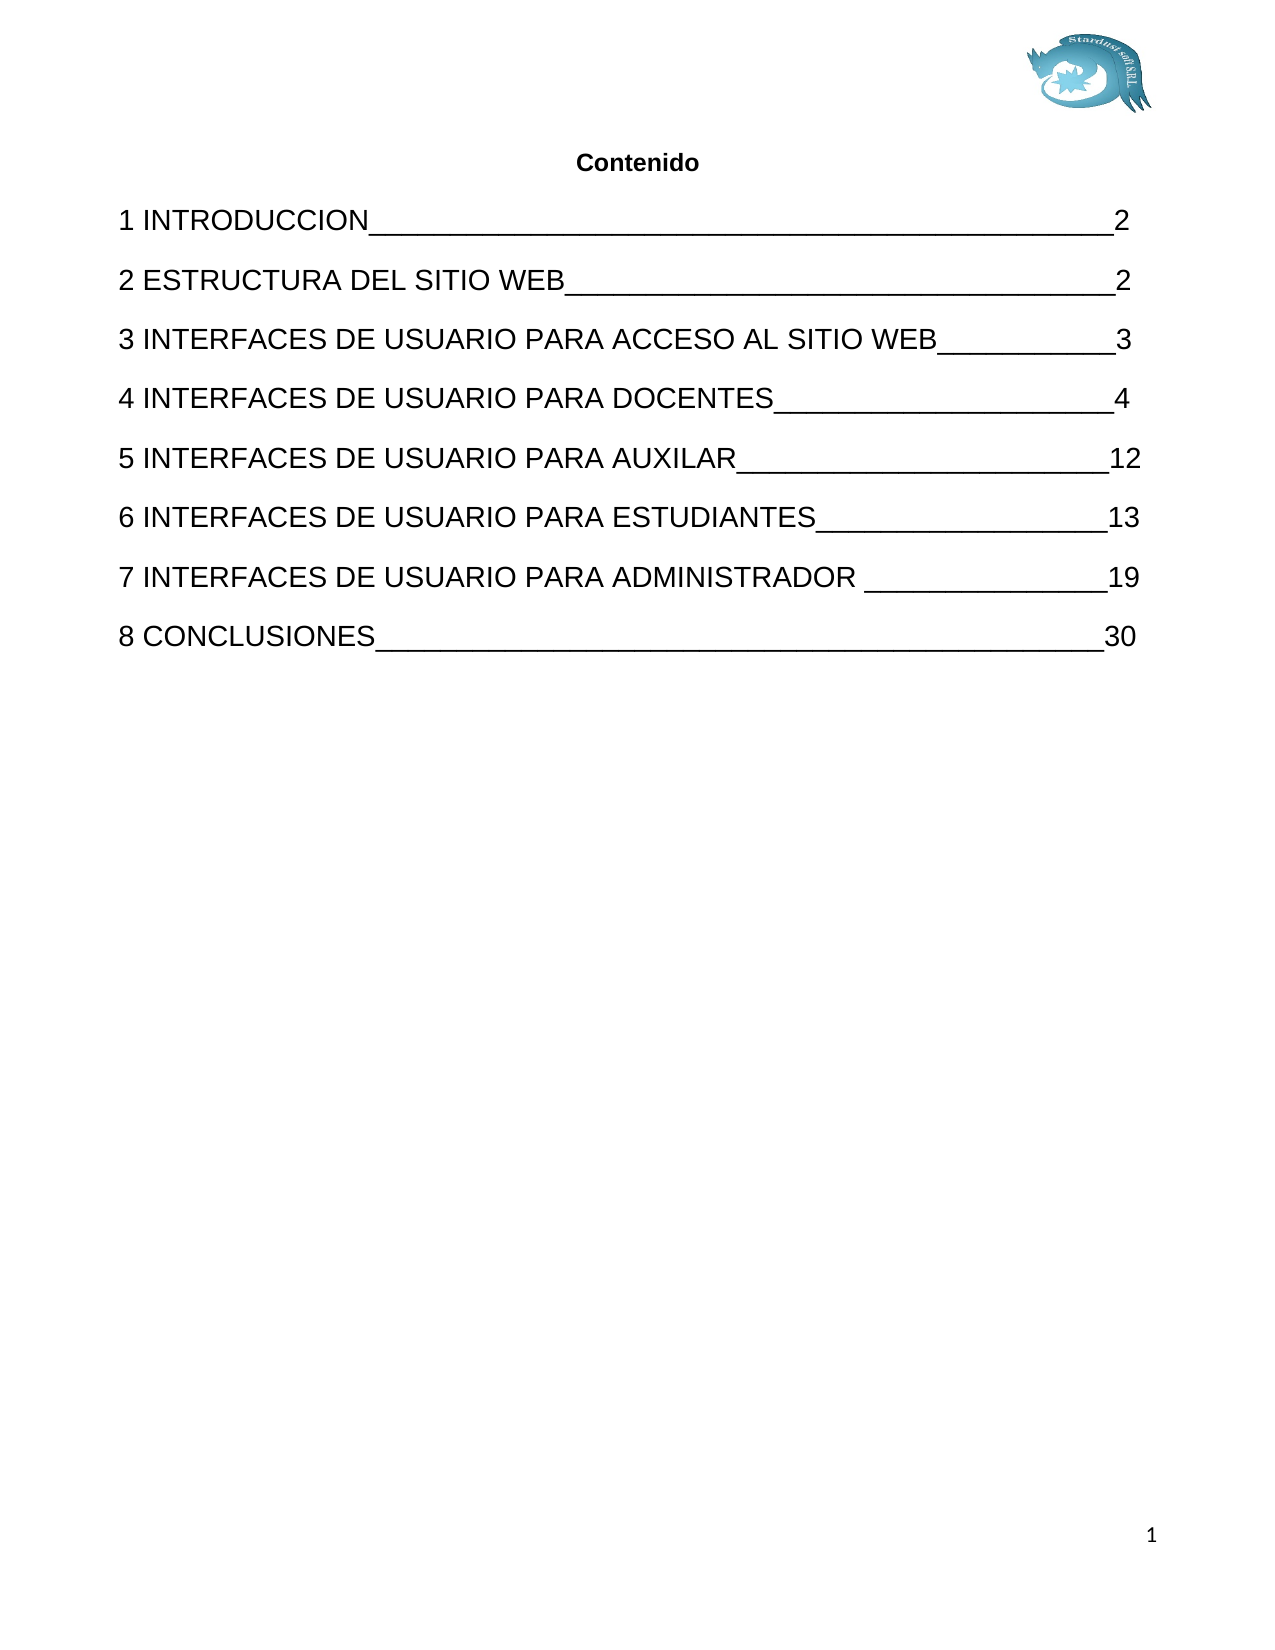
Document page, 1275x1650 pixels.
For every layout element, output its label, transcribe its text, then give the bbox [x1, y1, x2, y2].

text 8 CONCLUSIONES_____________________________________________30 [118, 619, 1157, 652]
text 1 INTRODUCCION______________________________________________2 [118, 203, 1157, 237]
text 4 INTERFACES DE USUARIO PARA DOCENTES_____________________4 [118, 381, 1157, 415]
text 6 INTERFACES DE USUARIO PARA ESTUDIANTES__________________13 [118, 500, 1157, 534]
picture [1022, 31, 1157, 116]
text 5 INTERFACES DE USUARIO PARA AUXILAR_______________________12 [118, 441, 1157, 474]
text 3 INTERFACES DE USUARIO PARA ACCESO AL SITIO WEB___________3 [118, 322, 1157, 356]
text 7 INTERFACES DE USUARIO PARA ADMINISTRADOR _______________19 [118, 559, 1157, 593]
text 2 ESTRUCTURA DEL SITIO WEB__________________________________2 [118, 263, 1157, 296]
text Contenido [118, 148, 1157, 176]
